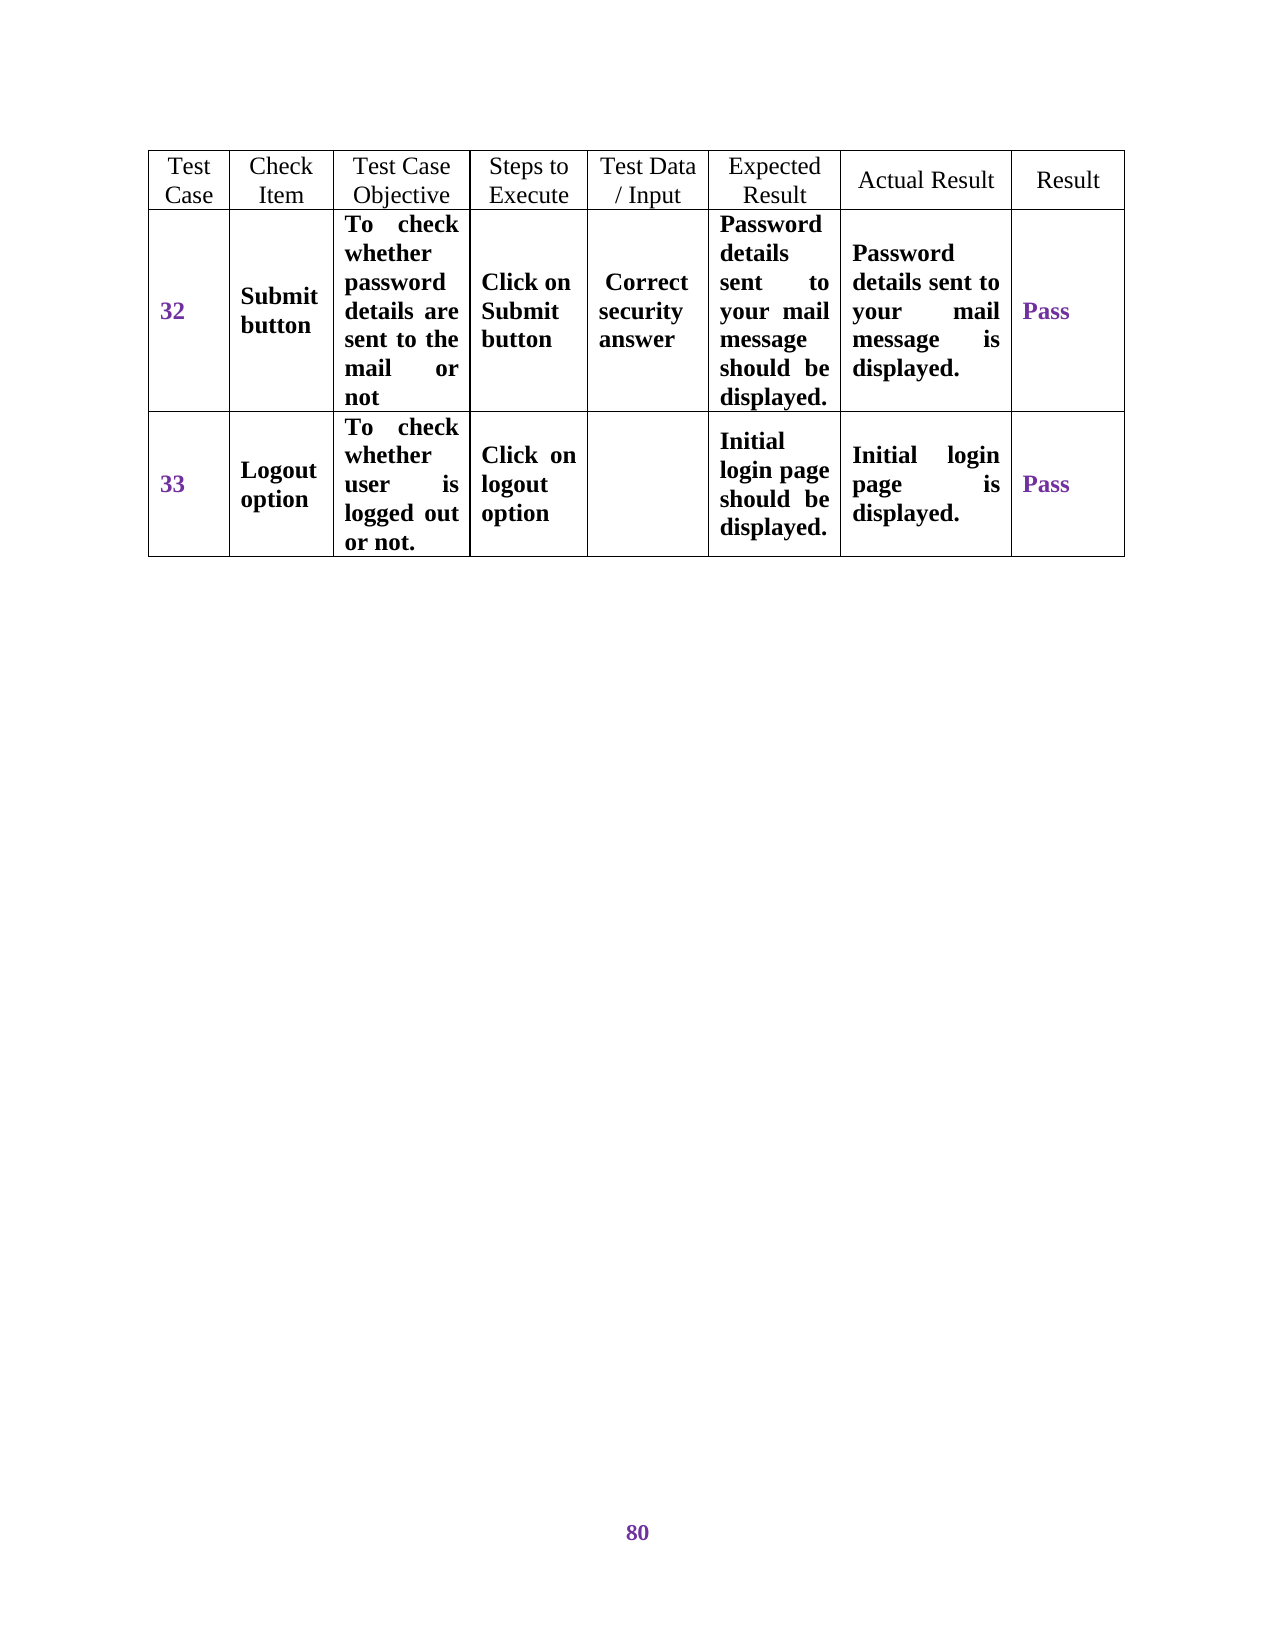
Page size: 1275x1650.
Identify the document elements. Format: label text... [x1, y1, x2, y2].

table_cell Click on logout option [471, 412, 587, 556]
table_header Result [1012, 151, 1124, 208]
table_cell 32 [149, 210, 229, 411]
table_header Check Item [230, 151, 333, 208]
table_cell Password details sent to your mail message should be displayed. [709, 210, 840, 411]
table_header Test Case Objective [334, 151, 469, 208]
table_cell Click on Submit button [471, 210, 587, 411]
table_cell Pass [1012, 210, 1124, 411]
table_cell To check whether user is logged out or not. [334, 412, 469, 556]
table_header Test Data / Input [588, 151, 708, 208]
table_cell Initial login page is displayed. [841, 412, 1011, 556]
table_cell Pass [1012, 412, 1124, 556]
table_cell Initial login page should be displayed. [709, 412, 840, 556]
table_cell Submit button [230, 210, 333, 411]
table_cell [588, 412, 708, 556]
table_cell Password details sent to your mail message is displayed. [841, 210, 1011, 411]
table_cell 33 [149, 412, 229, 556]
table_header Actual Result [841, 151, 1011, 208]
table_cell Correct security answer [588, 210, 708, 411]
table_cell To check whether password details are sent to the mail or not [334, 210, 469, 411]
table_cell Logout option [230, 412, 333, 556]
table_header Steps to Execute [471, 151, 587, 208]
table_header Expected Result [709, 151, 840, 208]
table_header Test Case [149, 151, 229, 208]
